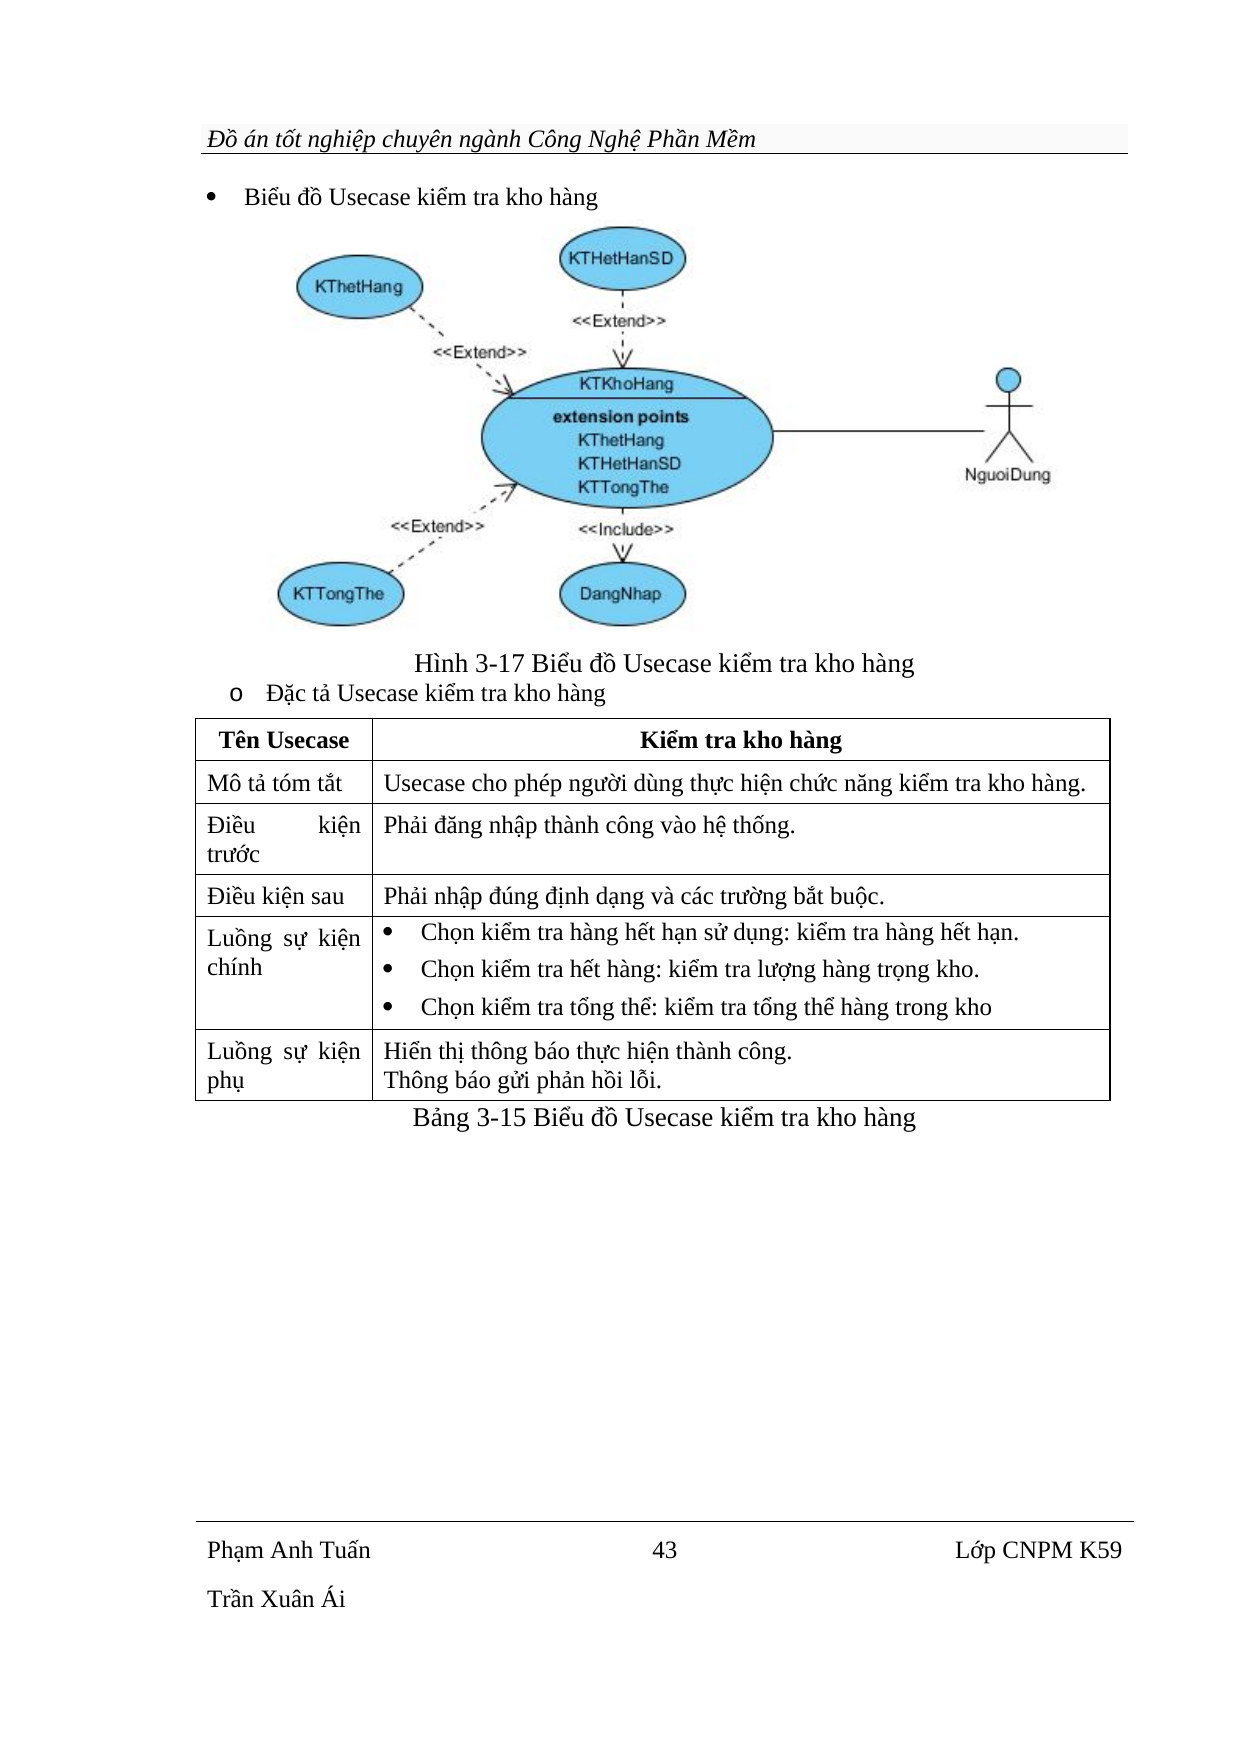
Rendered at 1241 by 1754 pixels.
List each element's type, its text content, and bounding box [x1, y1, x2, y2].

table_cell Usecase cho phép người dùng thực hiện chức năng kiểm tra kho hàng. [373, 761, 1109, 803]
table_cell Chọn kiểm tra hàng hết hạn sử dụng: kiểm tra hàng hết hạn. Chọn kiểm tra hết hàng: kiểm tra lượng hàng trọng kho. Chọn kiểm tra tổng thể: kiểm tra tổng thể hàng trong kho [373, 917, 1109, 1029]
text Bảng 3-15 Biểu đồ Usecase kiểm tra kho hàng [207, 1101, 1122, 1132]
table_cell Hiển thị thông báo thực hiện thành công. Thông báo gửi phản hồi lỗi. [373, 1030, 1109, 1100]
table_cell Luồng sự kiện chính [196, 917, 372, 1029]
table_cell Luồng sự kiện phụ [196, 1030, 372, 1100]
table_cell Phải nhập đúng định dạng và các trường bắt buộc. [373, 875, 1109, 916]
table_cell Mô tả tóm tắt [196, 761, 372, 803]
table_cell Phải đăng nhập thành công vào hệ thống. [373, 804, 1109, 874]
table_header Tên Usecase [196, 719, 372, 760]
table_cell Điều kiện trước [196, 804, 372, 874]
table_cell Điều kiện sau [196, 875, 372, 916]
list Đặc tả Usecase kiểm tra kho hàng [229, 678, 1122, 709]
picture [267, 219, 1062, 639]
list Biểu đồ Usecase kiểm tra kho hàng [207, 182, 1122, 211]
table_header Kiểm tra kho hàng [373, 719, 1109, 760]
